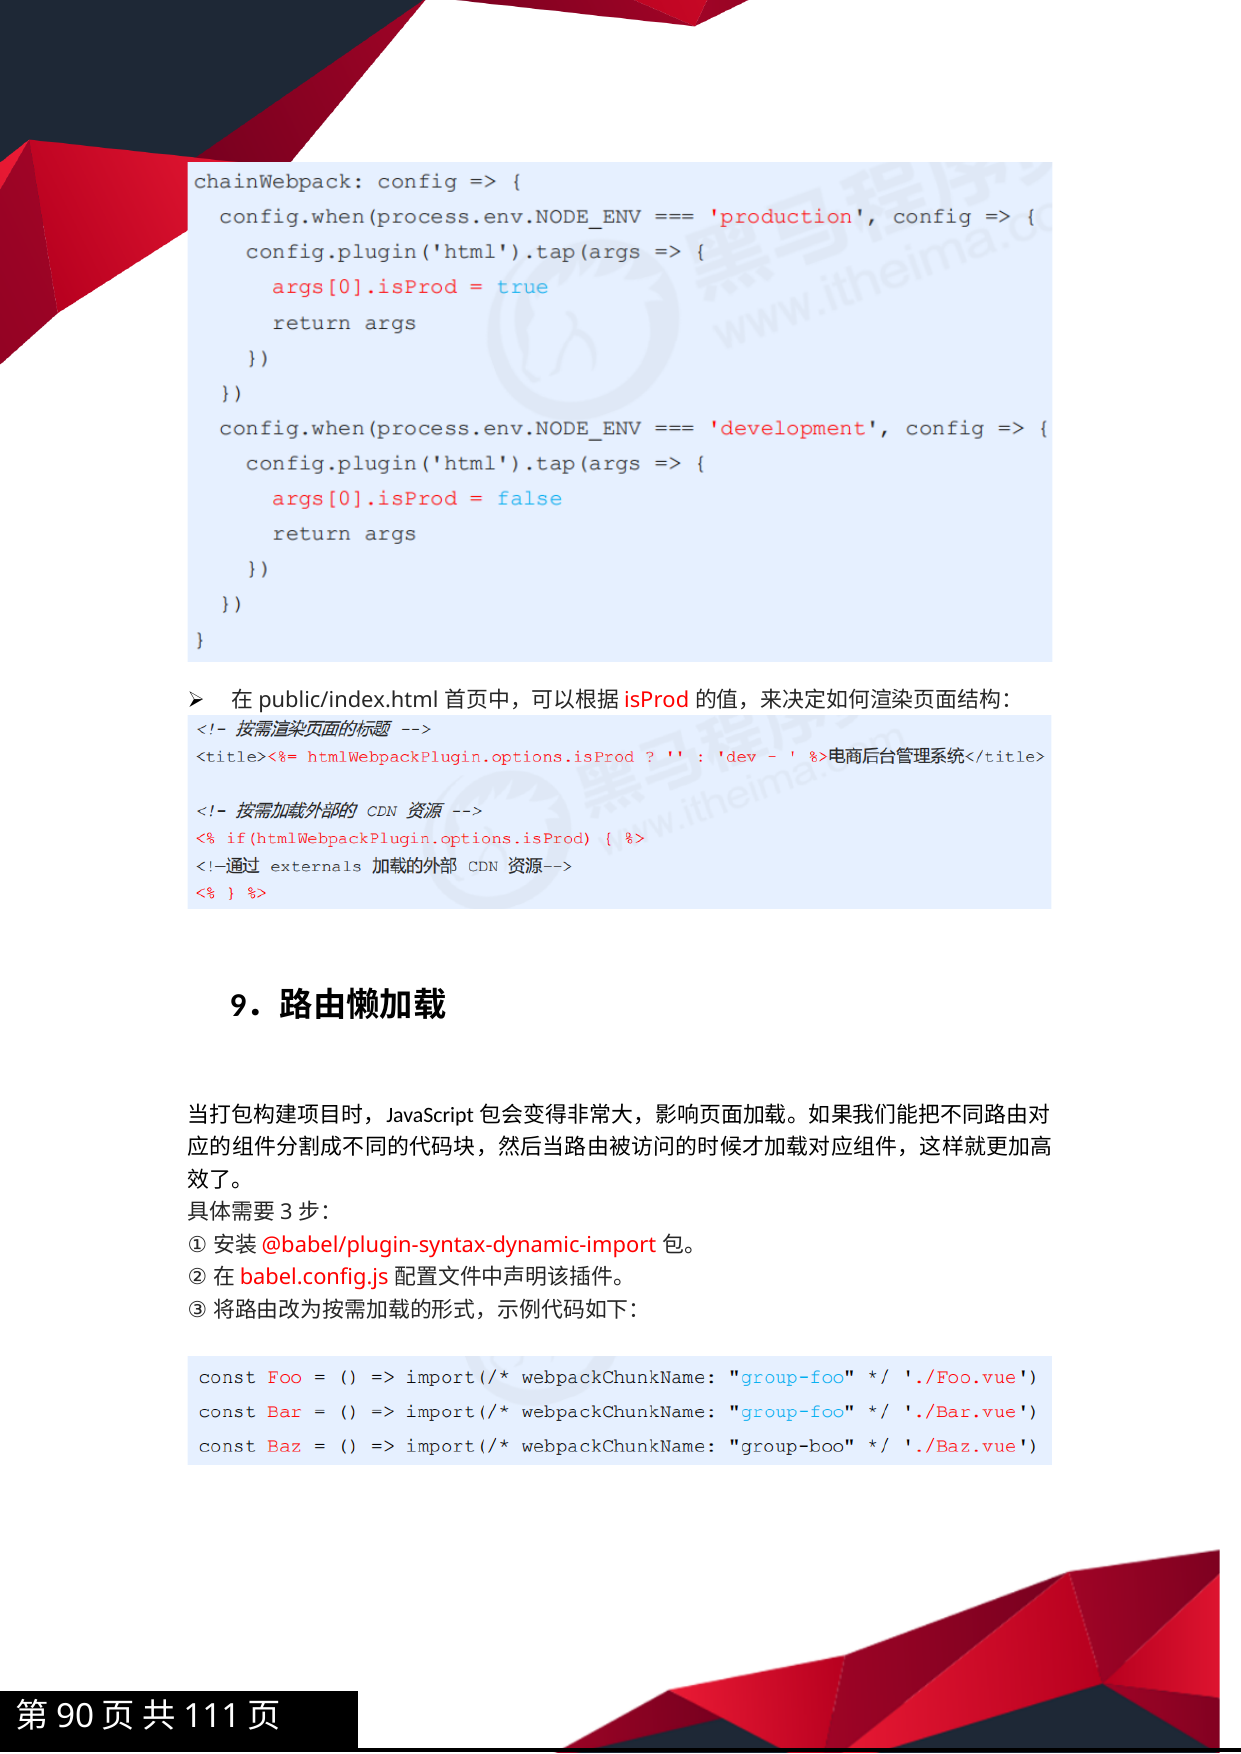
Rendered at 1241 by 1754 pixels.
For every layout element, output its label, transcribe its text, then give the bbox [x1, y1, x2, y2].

picture [0, 0, 1053, 662]
picture [187, 1356, 1052, 1465]
text ② 在 babel.config.js 配置文件中声明该插件。 [187, 1259, 1053, 1291]
text 当打包构建项目时，JavaScript 包会变得非常大，影响页面加载。如果我们能把不同路由对应的组件分割成不同的代码块，然后当路由被访问的时候才加载对应组件，这样就更加高效了。 [187, 1096, 1053, 1194]
text 具体需要 3 步： [187, 1194, 1053, 1226]
picture [187, 715, 1052, 909]
text ③ 将路由改为按需加载的形式，示例代码如下： [187, 1291, 1053, 1324]
picture [0, 1488, 1241, 1753]
text ① 安装 @babel/plugin-syntax-dynamic-import 包。 [187, 1226, 1053, 1259]
list 在 public/index.html 首页中，可以根据 isProd 的值，来决定如何渲染页面结构： [187, 682, 1053, 714]
subtitle 路由懒加载 [187, 969, 1053, 1034]
